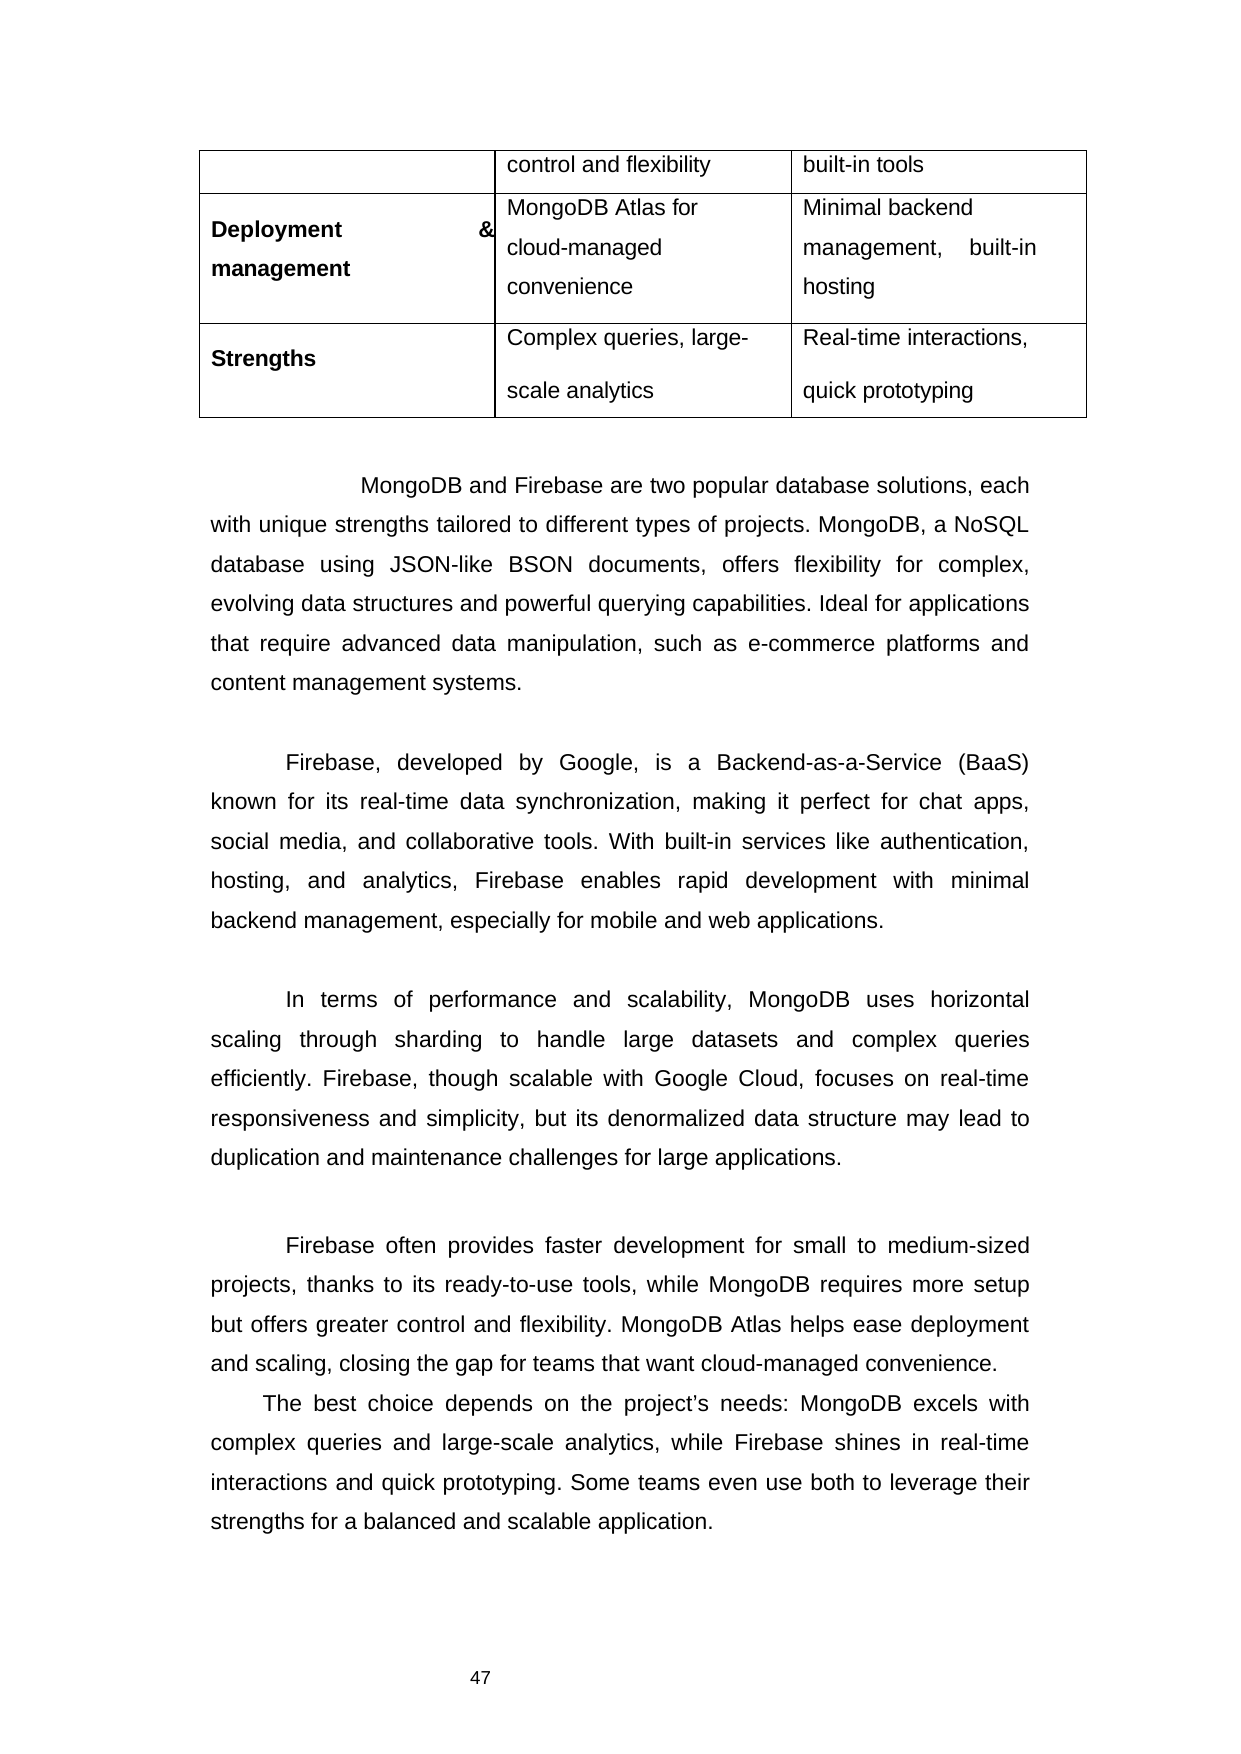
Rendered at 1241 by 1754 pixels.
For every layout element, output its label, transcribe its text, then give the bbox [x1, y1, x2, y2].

table_header built-in tools [792, 151, 1086, 193]
text Firebase, developed by Google, is a Backend-as-a-Service (BaaS) known for its real-time data synchronization, making it perfect for chat apps, social media, and collaborative tools. With built-in services like authentication, hosting, and analytics, Firebase enables rapid development with minimal backend management, especially for mobile and web applications. [210, 749, 1030, 933]
table_header [200, 151, 494, 193]
table_cell MongoDB Atlas for cloud-managed convenience [496, 194, 791, 322]
table_cell Minimal backend management, built-in hosting [792, 194, 1086, 322]
text MongoDB and Firebase are two popular database solutions, each with unique strengths tailored to different types of projects. MongoDB, a NoSQL database using JSON-like BSON documents, offers flexibility for complex, evolving data structures and powerful querying capabilities. Ideal for applications that require advanced data manipulation, such as e-commerce platforms and content management systems. [210, 472, 1030, 696]
table_cell Real-time interactions, quick prototyping [792, 324, 1086, 417]
text Firebase often provides faster development for small to medium-sized projects, thanks to its ready-to-use tools, while MongoDB requires more setup but offers greater control and flexibility. MongoDB Atlas helps ease deployment and scaling, closing the gap for teams that want cloud-managed convenience. The best choice depends on the project’s needs: MongoDB excels with complex queries and large-scale analytics, while Firebase shines in real-time interactions and quick prototyping. Some teams even use both to leverage their strengths for a balanced and scalable application. [210, 1232, 1030, 1534]
table_cell Complex queries, large- scale analytics [496, 324, 791, 417]
text In terms of performance and scalability, MongoDB uses horizontal scaling through sharding to handle large datasets and complex queries efficiently. Firebase, though scalable with Google Cloud, focuses on real-time responsiveness and simplicity, but its denormalized data structure may lead to duplication and maintenance challenges for large applications. [210, 986, 1030, 1170]
table_cell Strengths [200, 324, 494, 417]
table_header control and flexibility [496, 151, 791, 193]
table_cell Deployment & management [200, 194, 494, 322]
